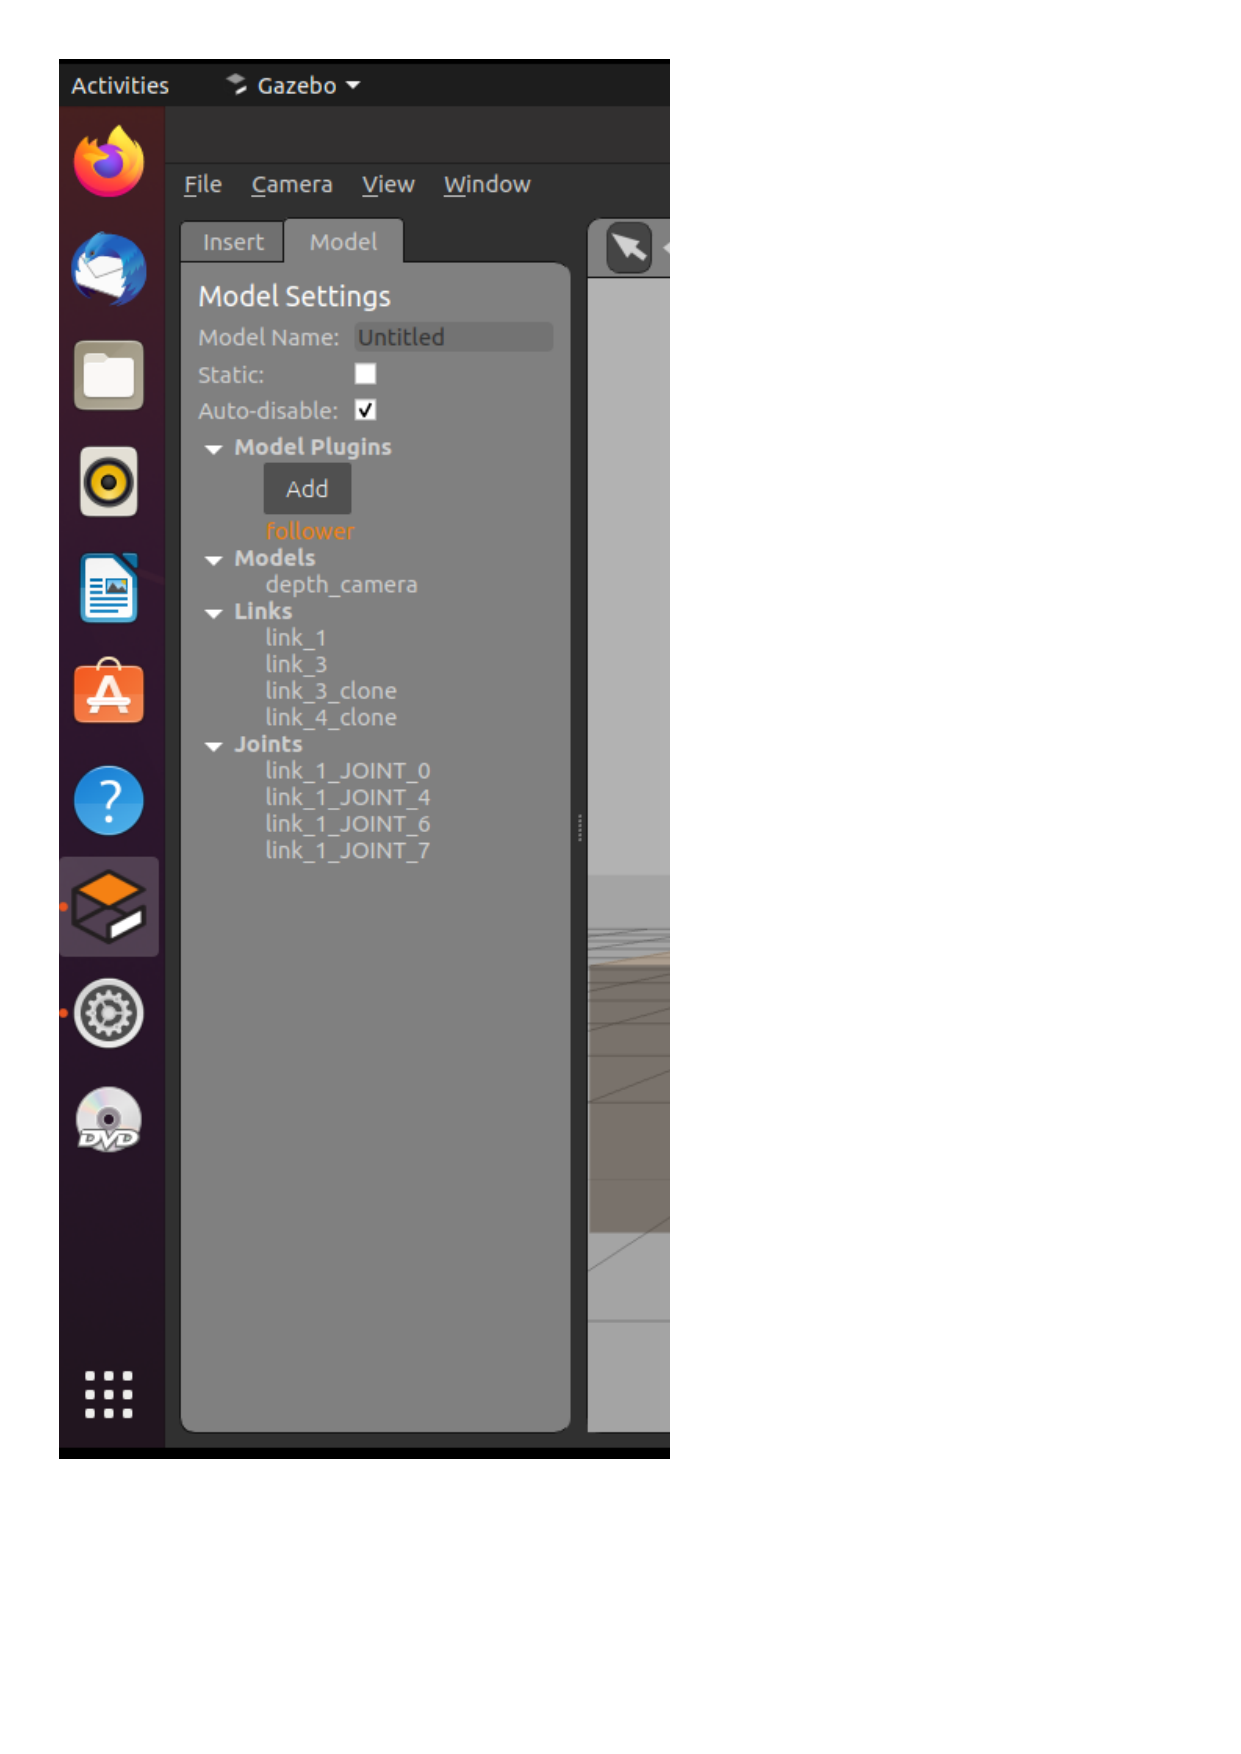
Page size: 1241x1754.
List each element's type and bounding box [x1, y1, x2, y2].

picture [59, 59, 670, 1459]
